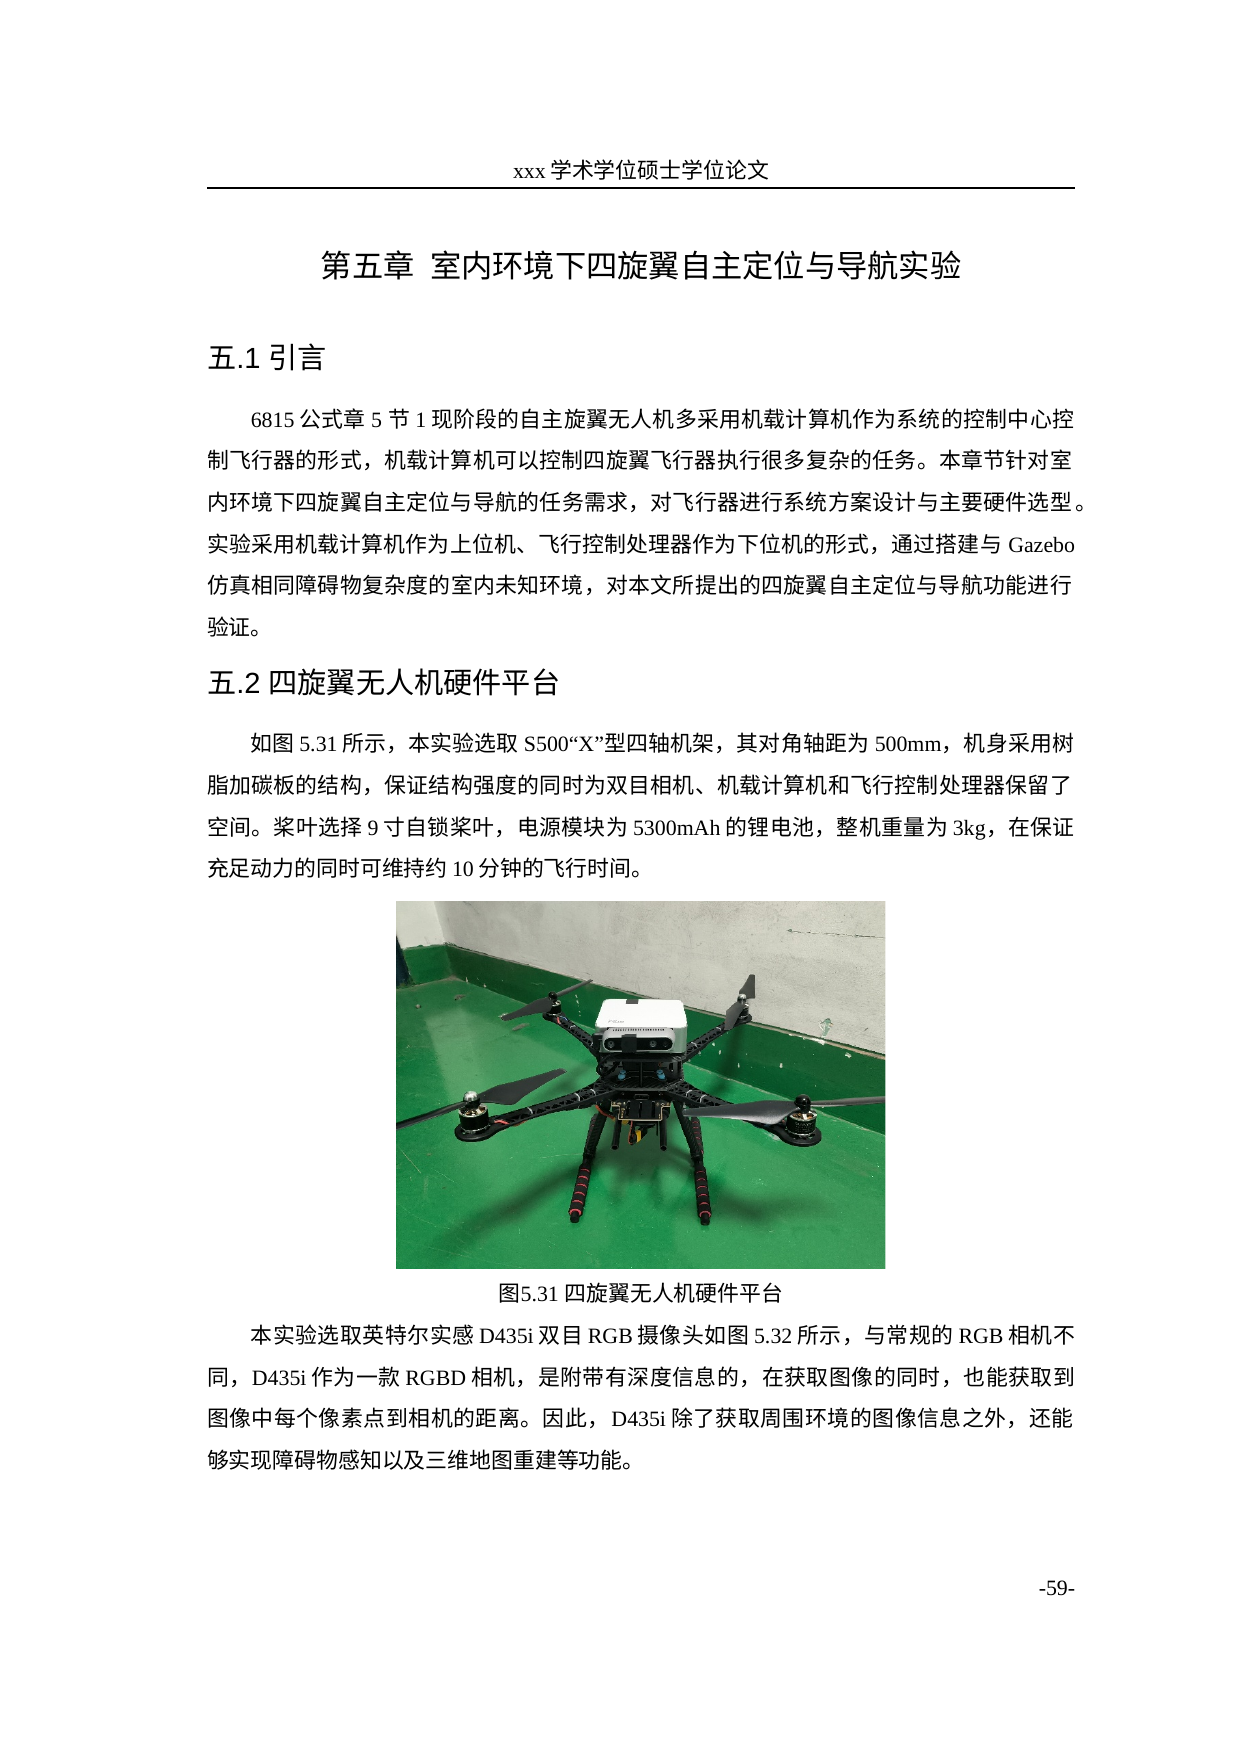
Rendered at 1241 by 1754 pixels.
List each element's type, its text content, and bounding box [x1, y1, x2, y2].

subtitle 引言 [207, 336, 1075, 377]
picture [396, 901, 886, 1269]
subtitle 室内环境下四旋翼自主定位与导航实验 [207, 244, 1075, 286]
subtitle 四旋翼无人机硬件平台 [207, 660, 1075, 702]
text 现阶段的自主旋翼无人机多采用机载计算机作为系统的控制中心控制飞行器的形式，机载计算机可以控制四旋翼飞行器执行很多复杂的任务。本章节针对室内环境下四旋翼自主定位与导航的任务需求，对飞行器进行系统方案设计与主要硬件选型。实验采用机载计算机作为上位机、飞行控制处理器作为下位机的形式，通过搭建与Gazebo仿真相同障碍物复杂度的室内未知环境，对本文所提出的四旋翼自主定位与导航功能进行验证。 [207, 394, 1075, 644]
